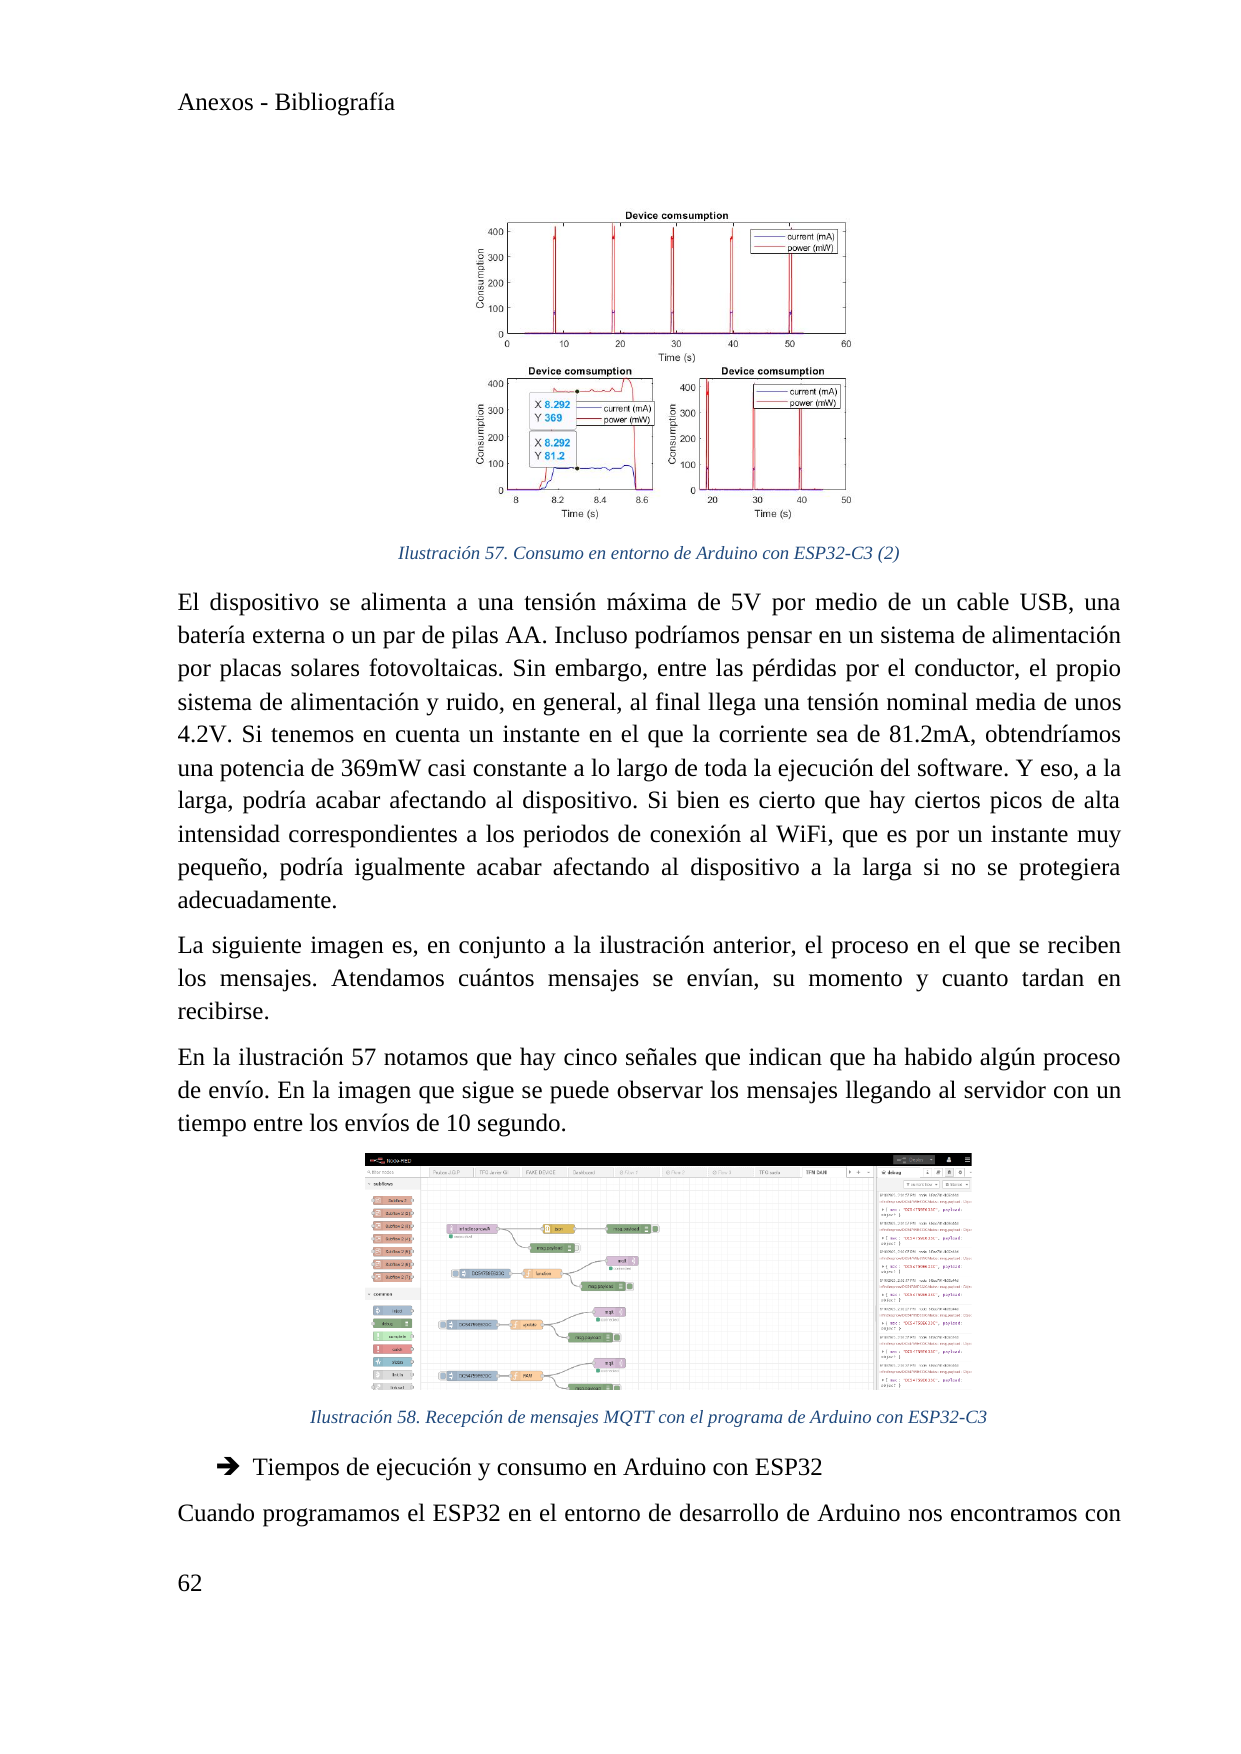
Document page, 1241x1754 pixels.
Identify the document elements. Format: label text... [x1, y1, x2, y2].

picture [450, 198, 887, 526]
text Ilustración 58. Recepción de mensajes MQTT con el programa de Arduino con ESP32-C3 [177, 1406, 1122, 1428]
text Ilustración 57. Consumo en entorno de Arduino con ESP32-C3 (2) [177, 542, 1122, 563]
list Tiempos de ejecución y consumo en Arduino con ESP32 [215, 1452, 1122, 1481]
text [177, 1498, 1122, 1526]
picture [365, 1153, 972, 1390]
text El dispositivo se alimenta a una tensión máxima de 5V por medio de un cable USB, una batería externa o un par de pilas AA. Incluso podríamos pensar en un sistema de alimentación por placas solares fotovoltaicas. Sin embargo, entre las pérdidas por el conductor, el propio sistema de alimentación y ruido, en general, al final llega una tensión nominal media de unos 4.2V. Si tenemos en cuenta un instante en el que la corriente sea de 81.2mA, obtendríamos una potencia de 369mW casi constante a lo largo de toda la ejecución del software. Y eso, a la larga, podría acabar afectando al dispositivo. Si bien es cierto que hay ciertos picos de alta intensidad correspondientes a los periodos de conexión al WiFi, que es por un instante muy pequeño, podría igualmente acabar afectando al dispositivo a la larga si no se protegiera adecuadamente. [177, 587, 1122, 913]
text La siguiente imagen es, en conjunto a la ilustración anterior, el proceso en el que se reciben los mensajes. Atendamos cuántos mensajes se envían, su momento y cuanto tardan en recibirse. [177, 930, 1122, 1025]
text En la ilustración 57 notamos que hay cinco señales que indican que ha habido algún proceso de envío. En la imagen que sigue se puede observar los mensajes llegando al servidor con un tiempo entre los envíos de 10 segundo. [177, 1042, 1122, 1137]
